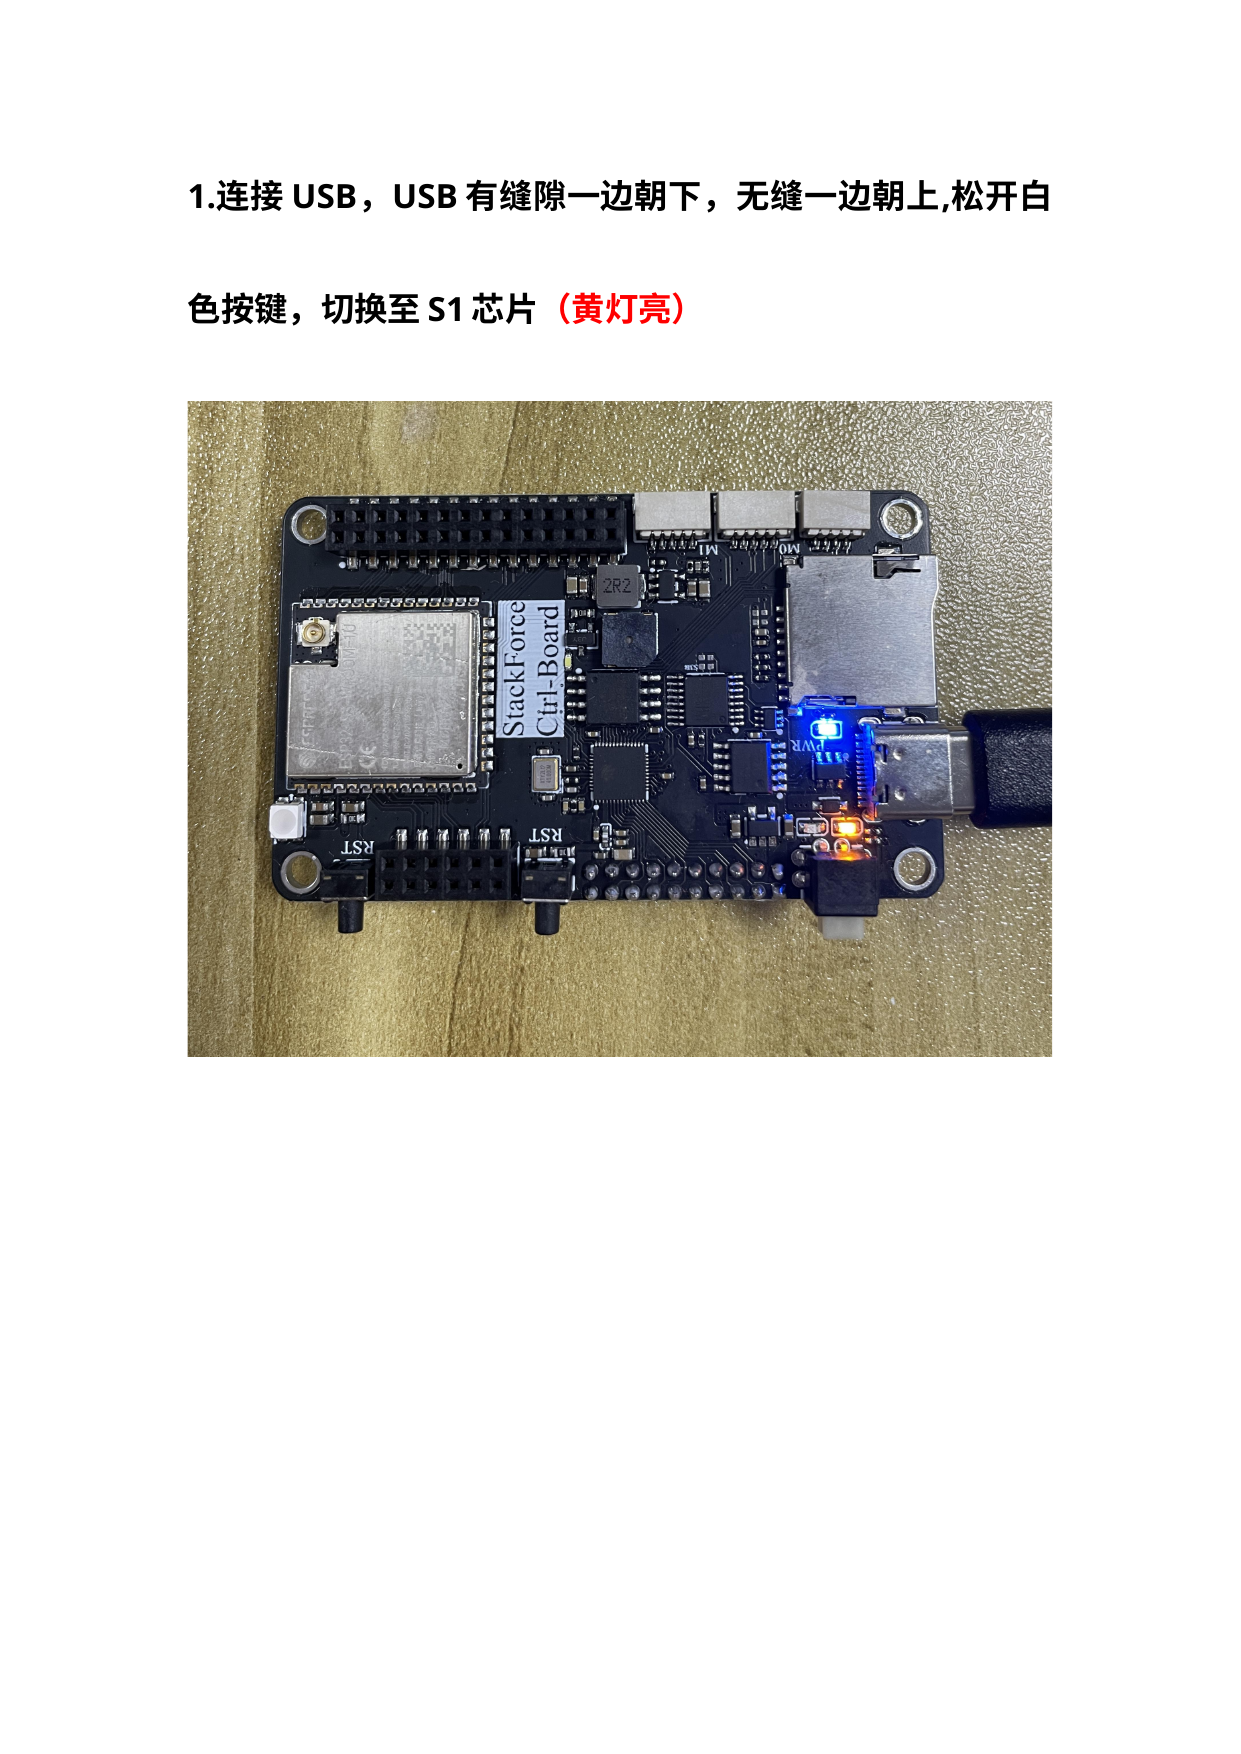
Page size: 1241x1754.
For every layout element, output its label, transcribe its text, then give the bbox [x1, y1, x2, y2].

picture [187, 401, 1053, 1057]
subtitle 1.连接USB，USB有缝隙一边朝下，无缝一边朝上,松开白色按键，切换至S1芯片（黄灯亮） [187, 162, 1053, 339]
